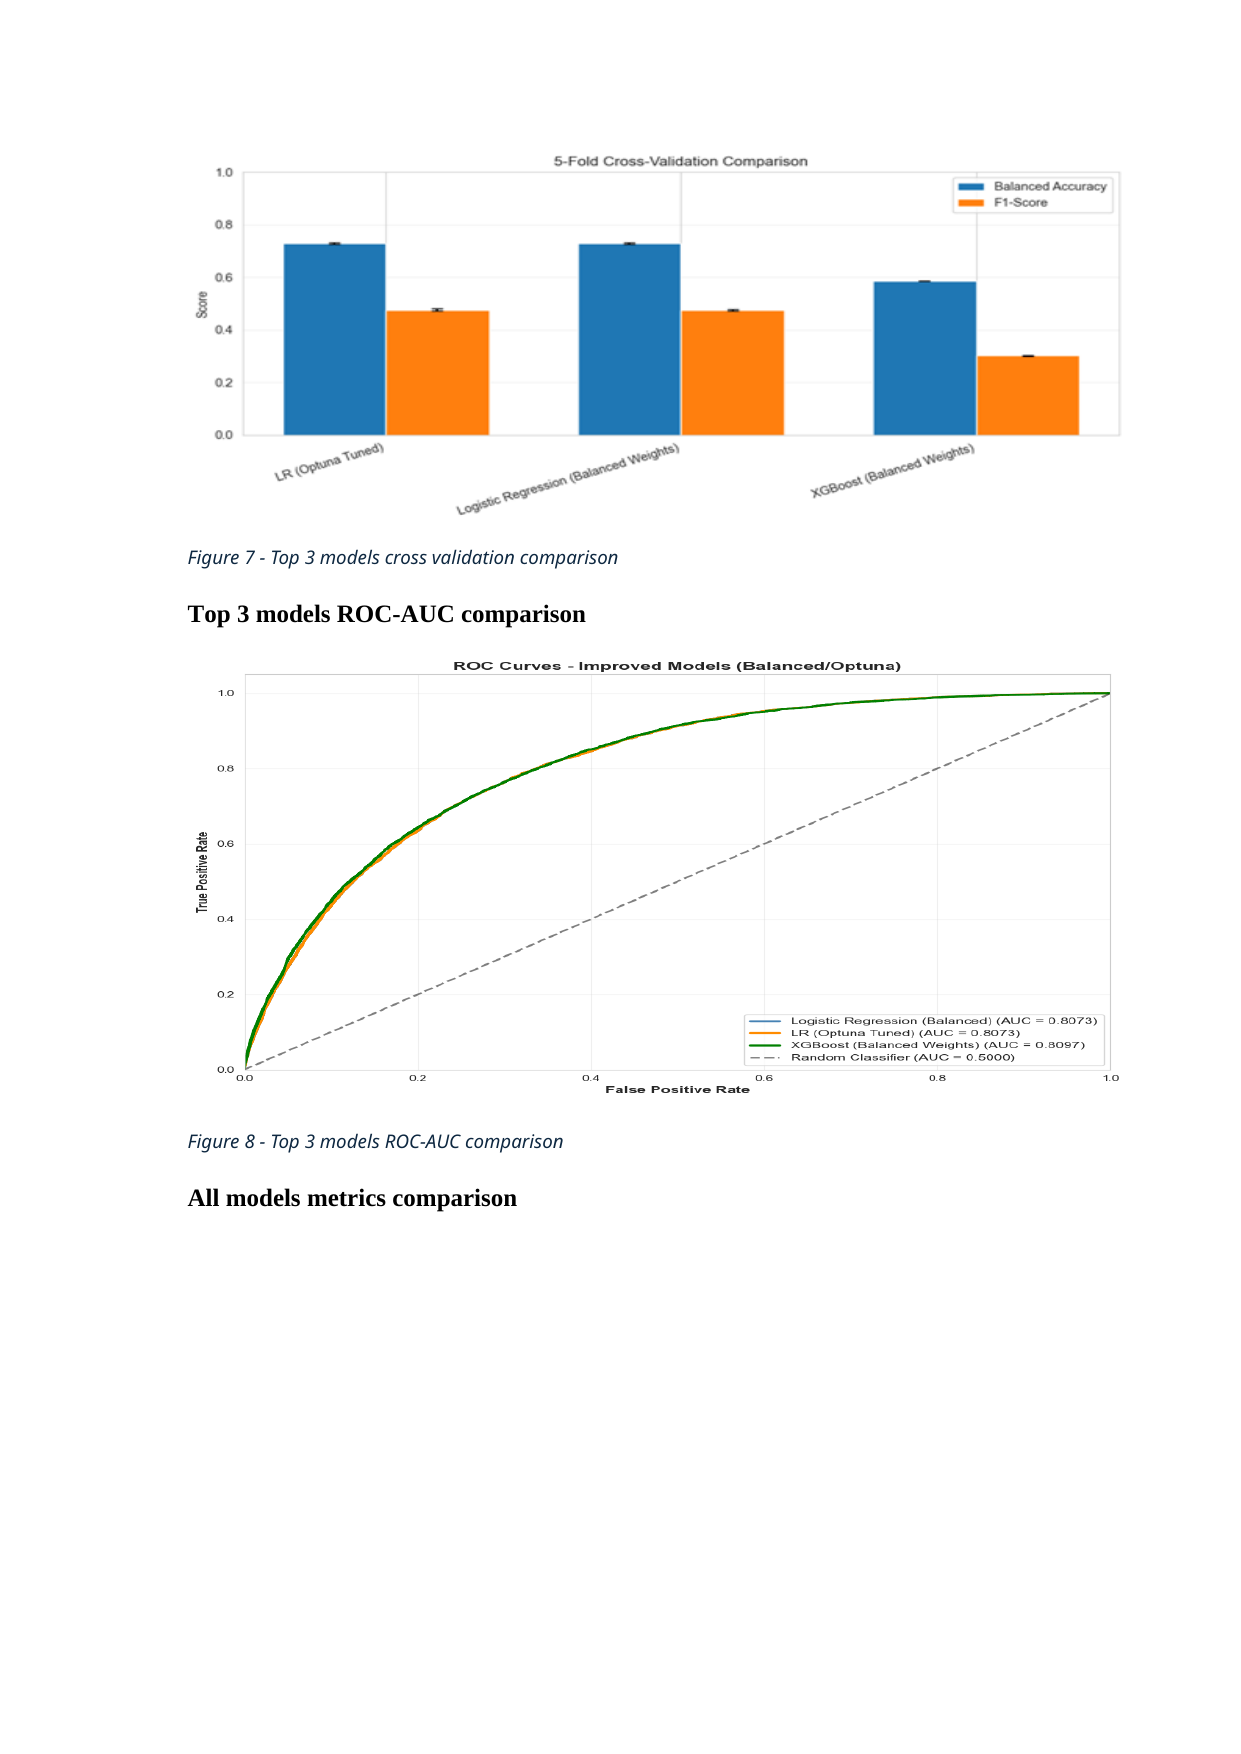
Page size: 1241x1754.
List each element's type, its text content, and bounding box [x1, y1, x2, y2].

picture [187, 150, 1128, 525]
text All models metrics comparison [187, 1183, 1090, 1212]
text Figure 8 - Top 3 models ROC-AUC comparison [187, 1128, 1090, 1154]
text Figure 7 - Top 3 models cross validation comparison [187, 544, 1090, 570]
text Top 3 models ROC-AUC comparison [187, 599, 1090, 628]
picture [187, 656, 1128, 1100]
